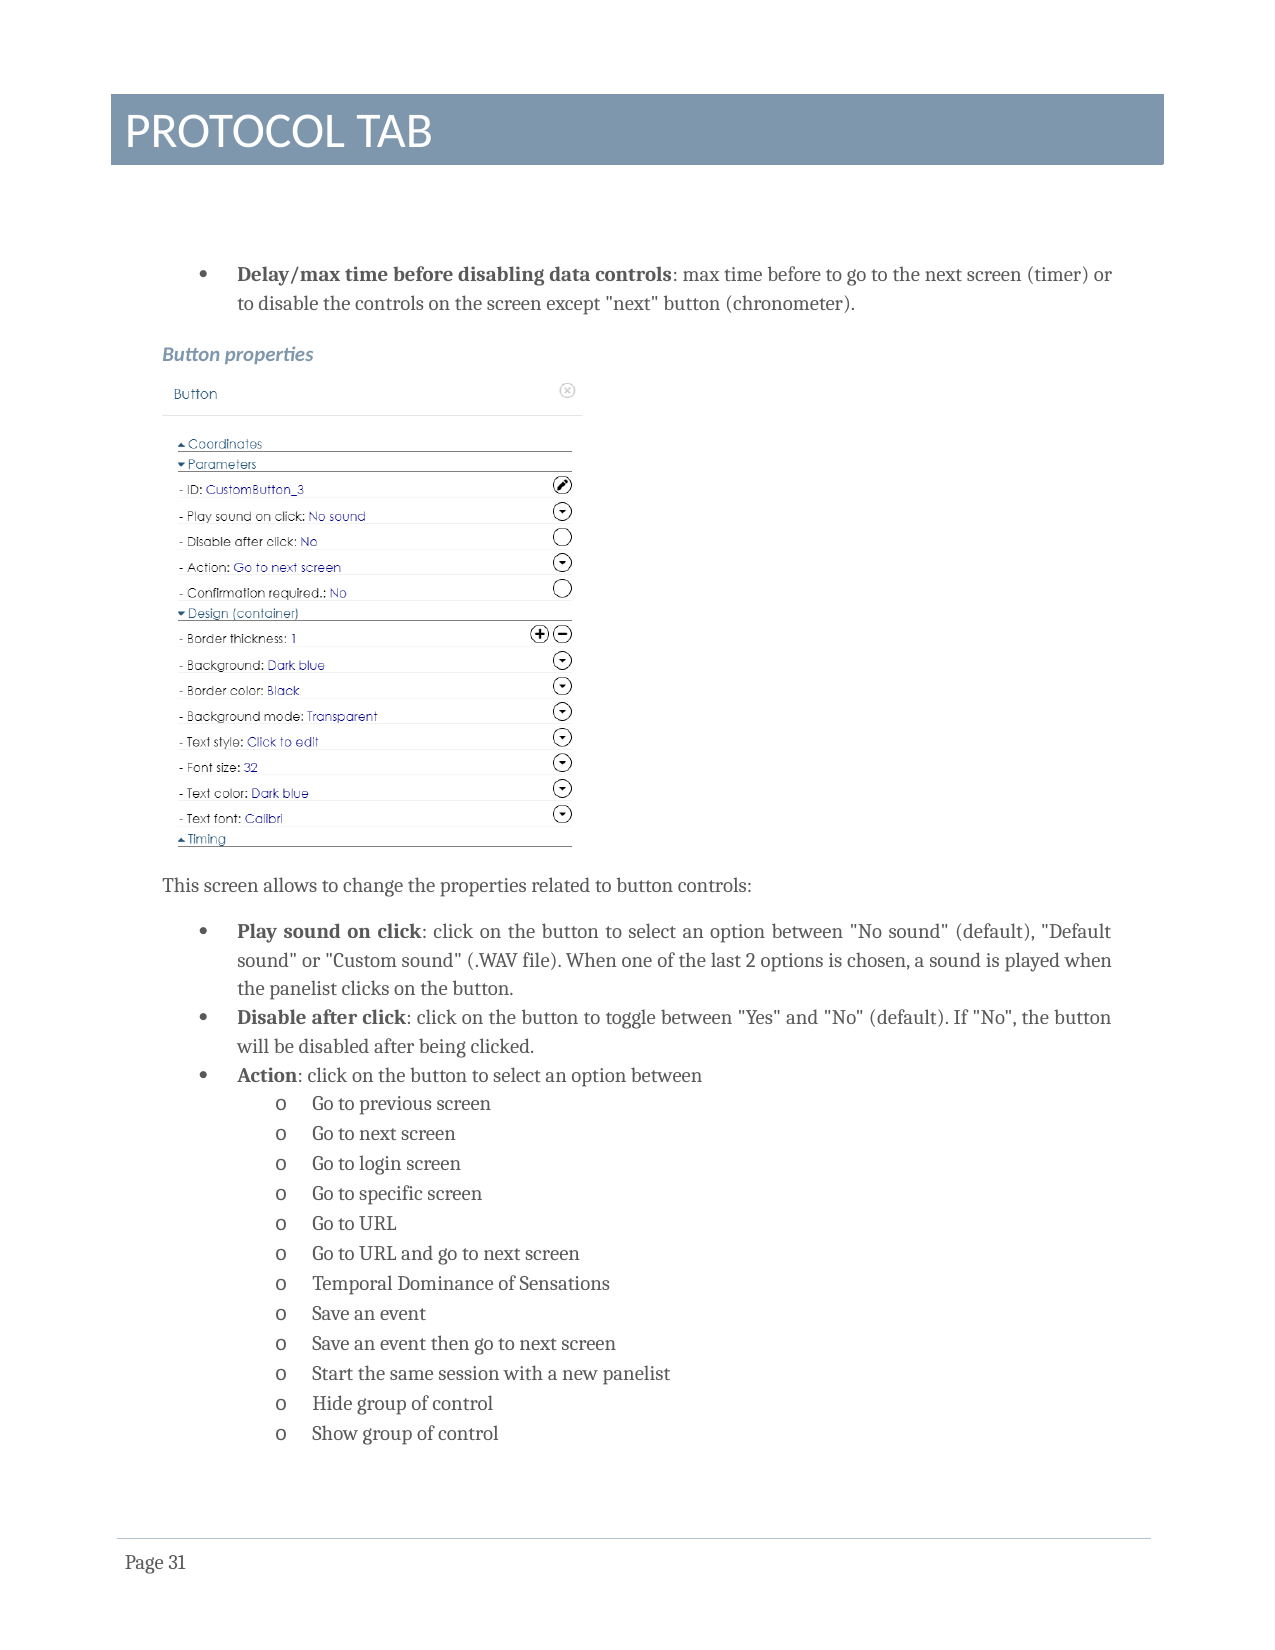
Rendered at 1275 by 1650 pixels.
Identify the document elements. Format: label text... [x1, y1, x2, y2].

list Go to next screen [274, 1122, 1113, 1147]
list Disable after click: click on the button to toggle between "Yes" and "No" (default). If "No", the button will be disabled after being clicked. [199, 1006, 1113, 1058]
list Go to URL [274, 1212, 1113, 1237]
list Play sound on click: click on the button to select an option between "No sound" (default), "Default sound" or "Custom sound" (.WAV file). When one of the last 2 options is chosen, a sound is played when the panelist clicks on the button. [199, 919, 1113, 1001]
list Save an event then go to next screen [274, 1332, 1113, 1357]
list Go to URL and go to next screen [274, 1242, 1113, 1267]
picture [162, 375, 583, 853]
list Show group of control [274, 1422, 1113, 1447]
list Temporal Dominance of Sensations [274, 1272, 1113, 1297]
list Delay/max time before disabling data controls: max time before to go to the next screen (timer) or to disable the controls on the screen except "next" button (chronometer). [199, 262, 1113, 315]
list Action: click on the button to select an option between [199, 1063, 1113, 1087]
list Go to previous screen [274, 1092, 1113, 1117]
list Start the same session with a new panelist [274, 1362, 1113, 1387]
subtitle Button properties [162, 341, 1113, 366]
text This screen allows to change the properties related to button controls: [162, 874, 1113, 898]
list Go to login screen [274, 1152, 1113, 1177]
list Go to specific screen [274, 1182, 1113, 1207]
list Hide group of control [274, 1392, 1113, 1417]
list Save an event [274, 1302, 1113, 1327]
